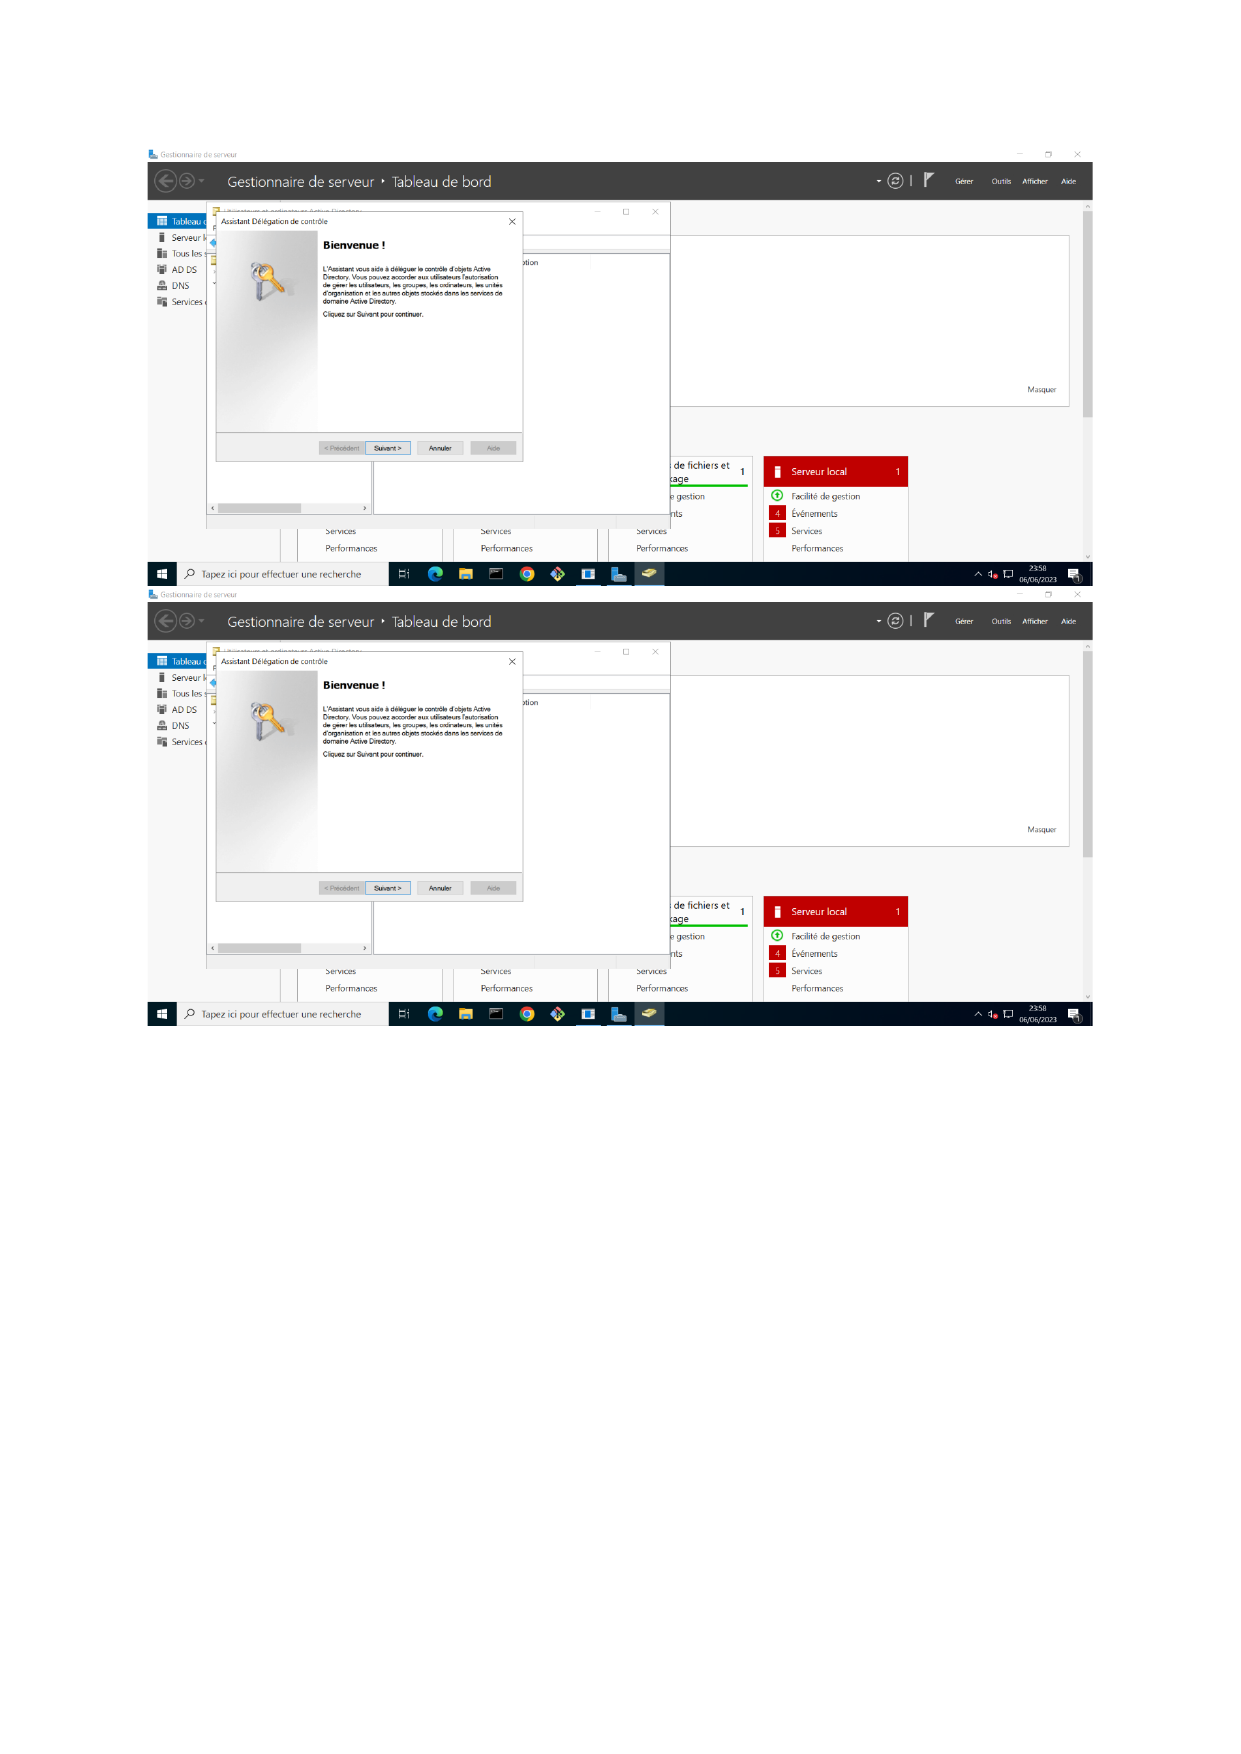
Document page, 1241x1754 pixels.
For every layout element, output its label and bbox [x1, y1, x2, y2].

picture [147, 147, 1093, 586]
picture [147, 587, 1093, 1026]
